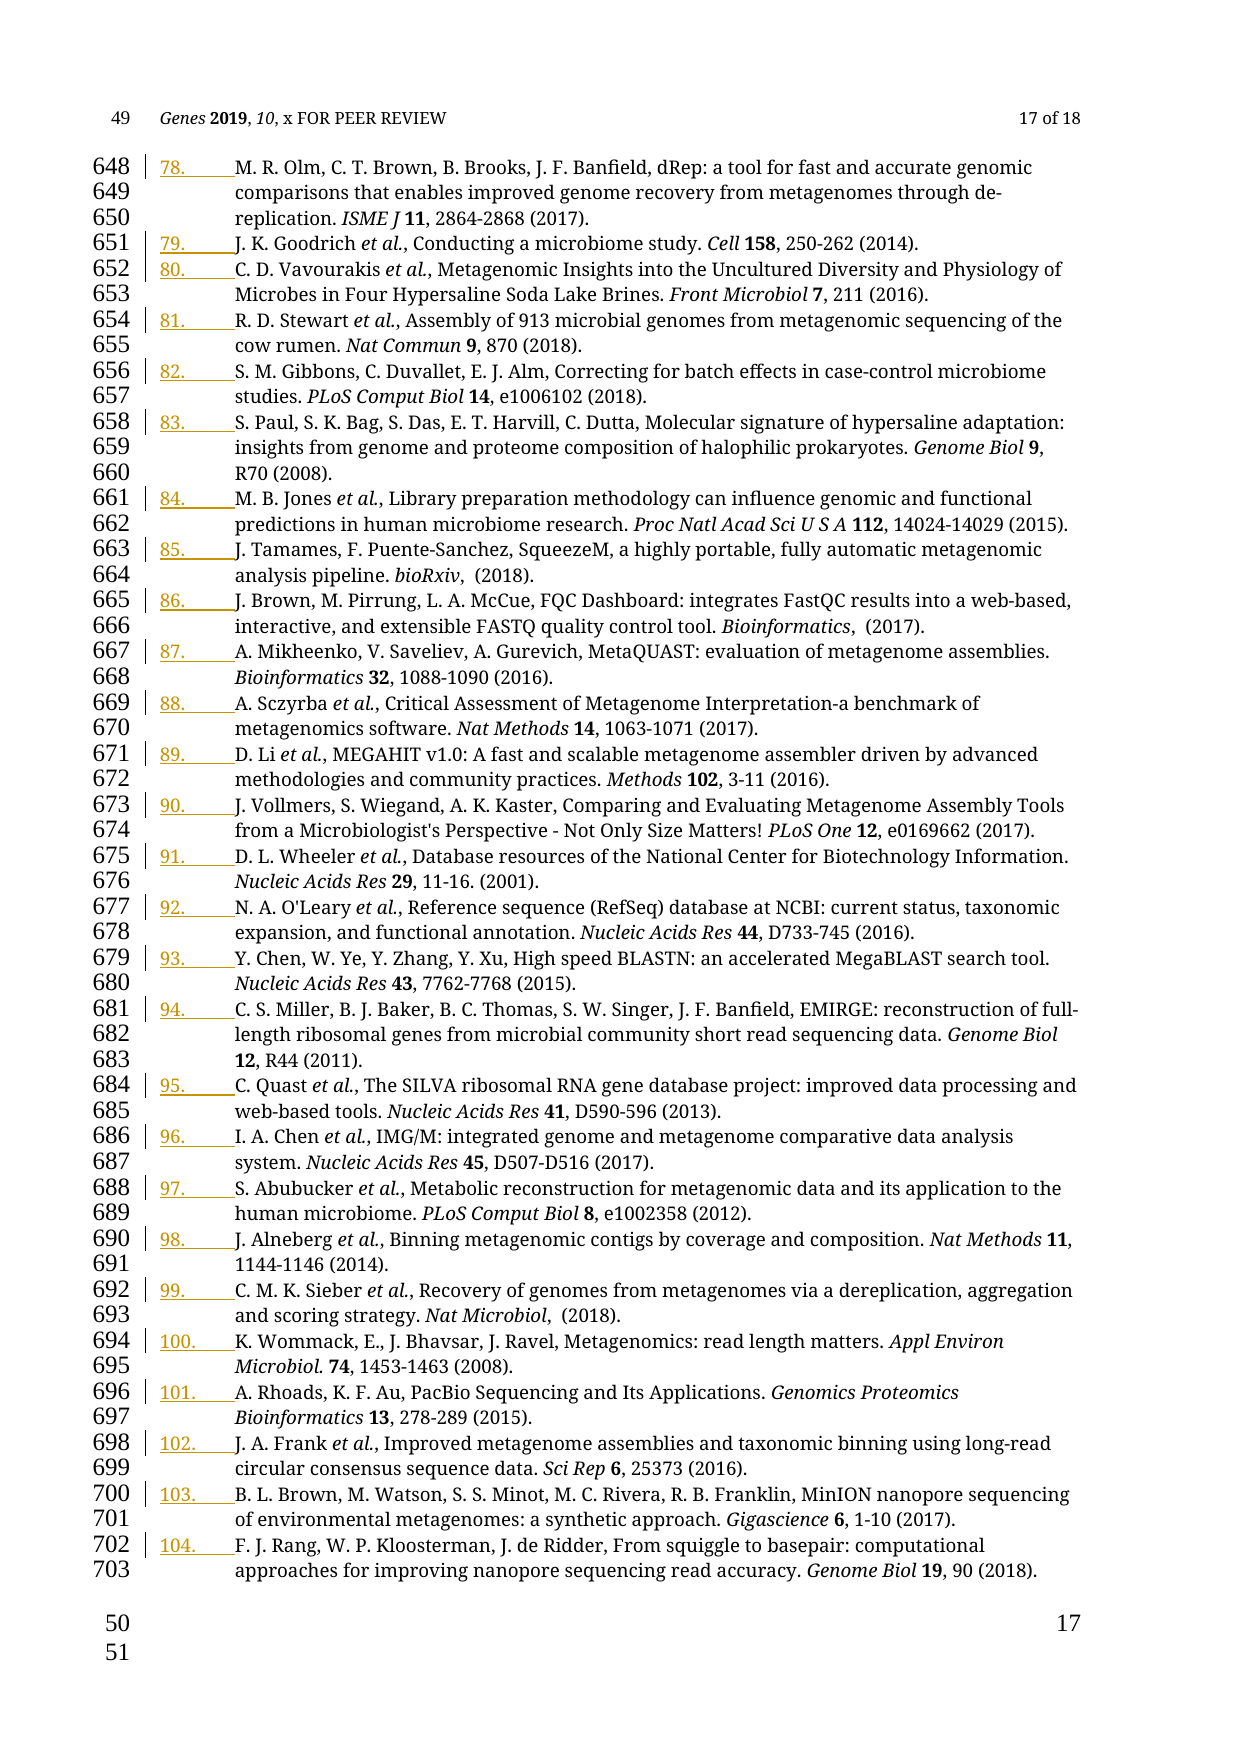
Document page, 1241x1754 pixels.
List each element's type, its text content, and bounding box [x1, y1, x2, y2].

text A. Rhoads, K. F. Au, PacBio Sequencing and Its Applications. Genomics Proteomics Bioinformatics 13, 278-289 (2015). [159, 1379, 1081, 1430]
text S. M. Gibbons, C. Duvallet, E. J. Alm, Correcting for batch effects in case-control microbiome studies. PLoS Comput Biol 14, e1006102 (2018). [159, 358, 1081, 409]
text M. B. Jones et al., Library preparation methodology can influence genomic and functional predictions in human microbiome research. Proc Natl Acad Sci U S A 112, 14024-14029 (2015). [159, 486, 1081, 537]
text J. Vollmers, S. Wiegand, A. K. Kaster, Comparing and Evaluating Metagenome Assembly Tools from a Microbiologist's Perspective - Not Only Size Matters! PLoS One 12, e0169662 (2017). [159, 792, 1081, 843]
text J. Tamames, F. Puente-Sanchez, SqueezeM, a highly portable, fully automatic metagenomic analysis pipeline. bioRxiv, (2018). [159, 537, 1081, 588]
text C. M. K. Sieber et al., Recovery of genomes from metagenomes via a dereplication, aggregation and scoring strategy. Nat Microbiol, (2018). [159, 1277, 1081, 1328]
text Y. Chen, W. Ye, Y. Zhang, Y. Xu, High speed BLASTN: an accelerated MegaBLAST search tool. Nucleic Acids Res 43, 7762-7768 (2015). [159, 945, 1081, 996]
text J. Alneberg et al., Binning metagenomic contigs by coverage and composition. Nat Methods 11, 1144-1146 (2014). [159, 1226, 1081, 1277]
text C. D. Vavourakis et al., Metagenomic Insights into the Uncultured Diversity and Physiology of Microbes in Four Hypersaline Soda Lake Brines. Front Microbiol 7, 211 (2016). [159, 256, 1081, 307]
text A. Sczyrba et al., Critical Assessment of Metagenome Interpretation-a benchmark of metagenomics software. Nat Methods 14, 1063-1071 (2017). [159, 690, 1081, 741]
text D. Li et al., MEGAHIT v1.0: A fast and scalable metagenome assembler driven by advanced methodologies and community practices. Methods 102, 3-11 (2016). [159, 741, 1081, 792]
text C. S. Miller, B. J. Baker, B. C. Thomas, S. W. Singer, J. F. Banfield, EMIRGE: reconstruction of full-length ribosomal genes from microbial community short read sequencing data. Genome Biol 12, R44 (2011). [159, 996, 1081, 1073]
text J. A. Frank et al., Improved metagenome assemblies and taxonomic binning using long-read circular consensus sequence data. Sci Rep 6, 25373 (2016). [159, 1430, 1081, 1481]
text R. D. Stewart et al., Assembly of 913 microbial genomes from metagenomic sequencing of the cow rumen. Nat Commun 9, 870 (2018). [159, 307, 1081, 358]
text K. Wommack, E., J. Bhavsar, J. Ravel, Metagenomics: read length matters. Appl Environ Microbiol. 74, 1453-1463 (2008). [159, 1328, 1081, 1379]
text N. A. O'Leary et al., Reference sequence (RefSeq) database at NCBI: current status, taxonomic expansion, and functional annotation. Nucleic Acids Res 44, D733-745 (2016). [159, 894, 1081, 945]
text F. J. Rang, W. P. Kloosterman, J. de Ridder, From squiggle to basepair: computational approaches for improving nanopore sequencing read accuracy. Genome Biol 19, 90 (2018). [159, 1532, 1081, 1583]
text S. Abubucker et al., Metabolic reconstruction for metagenomic data and its application to the human microbiome. PLoS Comput Biol 8, e1002358 (2012). [159, 1175, 1081, 1226]
text C. Quast et al., The SILVA ribosomal RNA gene database project: improved data processing and web-based tools. Nucleic Acids Res 41, D590-596 (2013). [159, 1073, 1081, 1124]
text J. K. Goodrich et al., Conducting a microbiome study. Cell 158, 250-262 (2014). [159, 231, 1081, 256]
text A. Mikheenko, V. Saveliev, A. Gurevich, MetaQUAST: evaluation of metagenome assemblies. Bioinformatics 32, 1088-1090 (2016). [159, 639, 1081, 690]
text S. Paul, S. K. Bag, S. Das, E. T. Harvill, C. Dutta, Molecular signature of hypersaline adaptation: insights from genome and proteome composition of halophilic prokaryotes. Genome Biol 9, R70 (2008). [159, 409, 1081, 486]
text I. A. Chen et al., IMG/M: integrated genome and metagenome comparative data analysis system. Nucleic Acids Res 45, D507-D516 (2017). [159, 1124, 1081, 1175]
text M. R. Olm, C. T. Brown, B. Brooks, J. F. Banfield, dRep: a tool for fast and accurate genomic comparisons that enables improved genome recovery from metagenomes through de-replication. ISME J 11, 2864-2868 (2017). [159, 154, 1081, 231]
text J. Brown, M. Pirrung, L. A. McCue, FQC Dashboard: integrates FastQC results into a web-based, interactive, and extensible FASTQ quality control tool. Bioinformatics, (2017). [159, 588, 1081, 639]
text B. L. Brown, M. Watson, S. S. Minot, M. C. Rivera, R. B. Franklin, MinION nanopore sequencing of environmental metagenomes: a synthetic approach. Gigascience 6, 1-10 (2017). [159, 1481, 1081, 1532]
text D. L. Wheeler et al., Database resources of the National Center for Biotechnology Information. Nucleic Acids Res 29, 11-16. (2001). [159, 843, 1081, 894]
